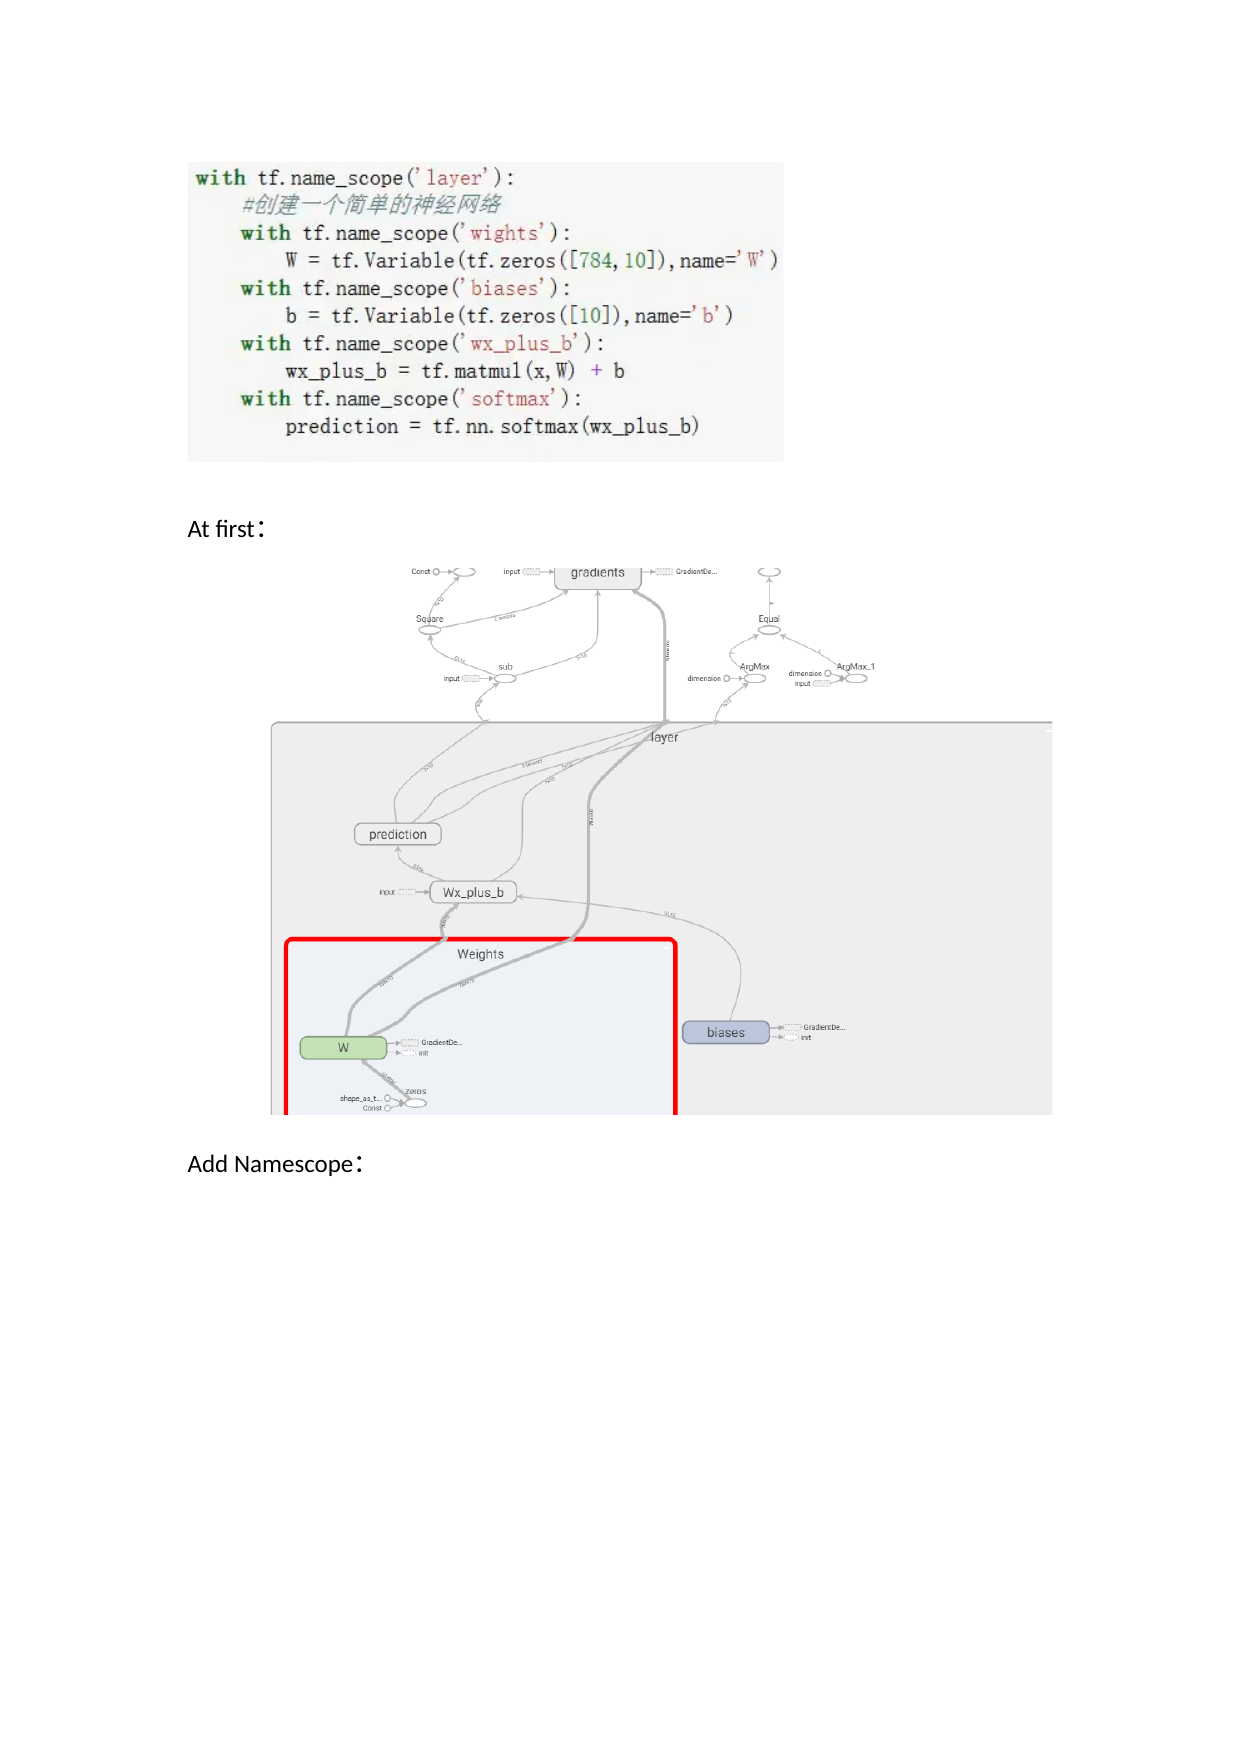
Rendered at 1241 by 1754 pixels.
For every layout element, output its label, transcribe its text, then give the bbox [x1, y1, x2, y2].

picture [187, 162, 784, 462]
list Add Namescope： [187, 1129, 1053, 1194]
picture [187, 568, 1053, 1115]
list At first： [187, 494, 1053, 559]
